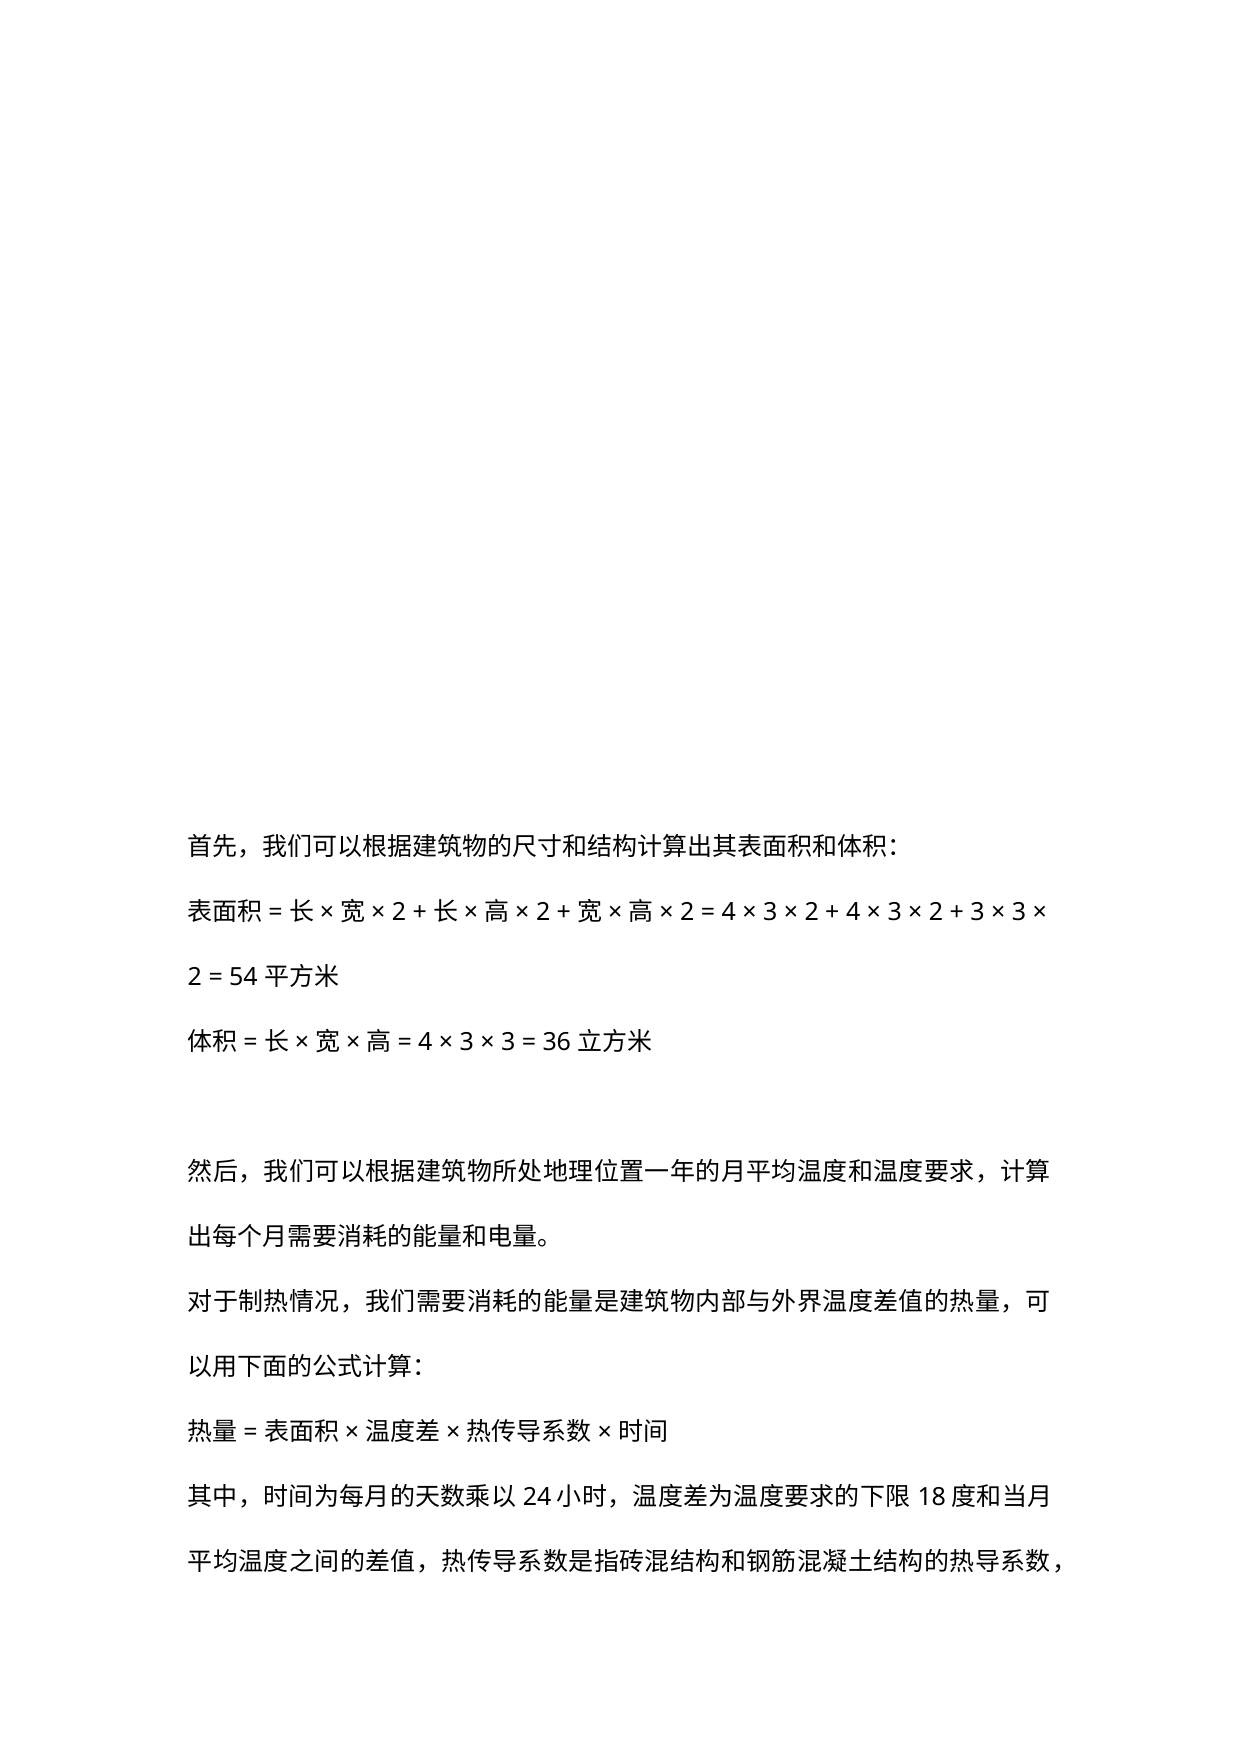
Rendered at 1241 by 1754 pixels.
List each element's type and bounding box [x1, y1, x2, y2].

list [187, 812, 1053, 1592]
